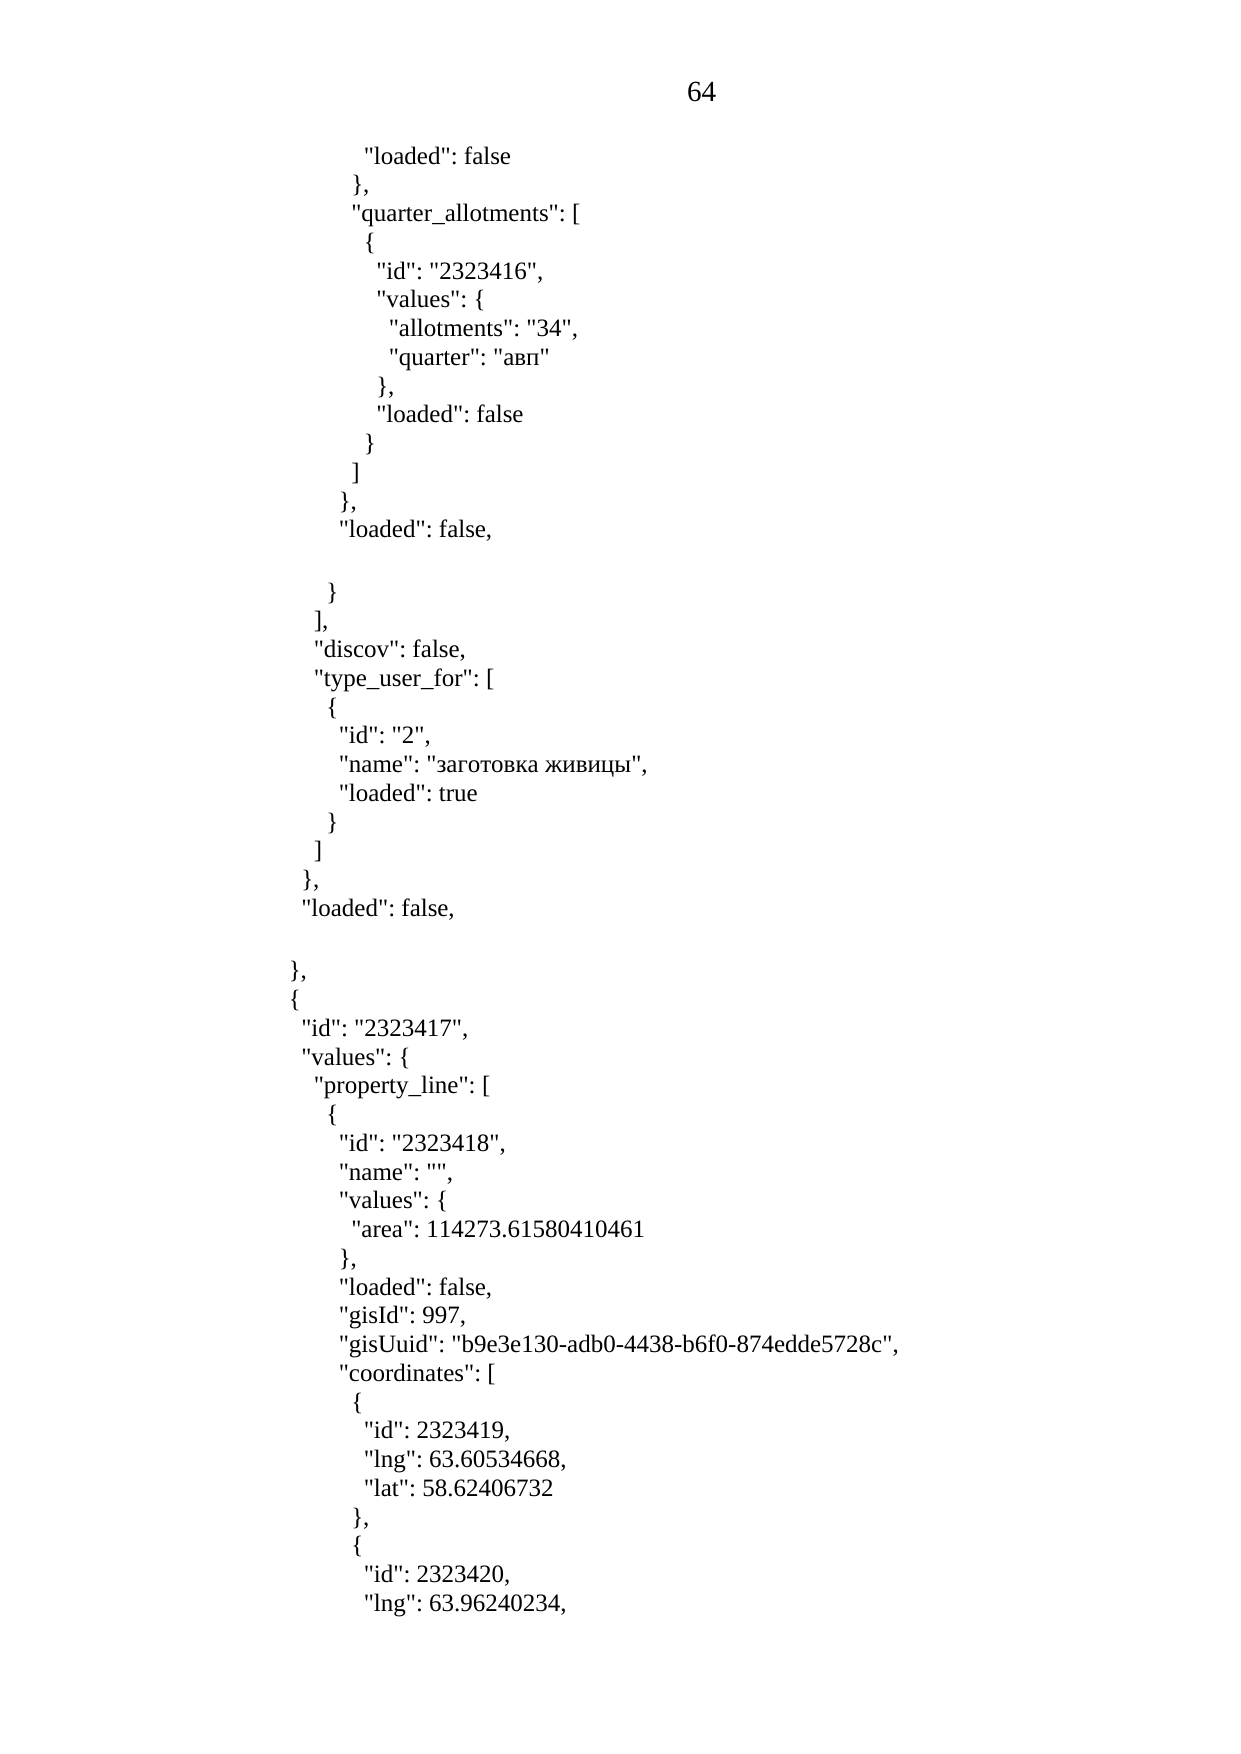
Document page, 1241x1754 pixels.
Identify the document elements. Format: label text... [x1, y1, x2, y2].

text }, [177, 371, 1152, 399]
text "id": "2323417", [177, 1013, 1152, 1042]
text ] [177, 836, 1152, 864]
text { [177, 692, 1152, 721]
text }, [177, 955, 1152, 984]
text { [177, 1099, 1152, 1128]
text { [177, 984, 1152, 1013]
text "property_line": [ [177, 1070, 1152, 1099]
text "quarter": "авп" [177, 342, 1152, 371]
text }, [177, 1243, 1152, 1272]
text "gisId": 997, [177, 1300, 1152, 1329]
text }, [177, 1502, 1152, 1530]
text "id": 2323419, [177, 1415, 1152, 1444]
text "loaded": false, [177, 514, 1152, 543]
text { [177, 1530, 1152, 1559]
text "discov": false, [177, 634, 1152, 663]
text "lng": 63.96240234, [177, 1588, 1152, 1617]
text "lng": 63.60534668, [177, 1444, 1152, 1473]
text ], [177, 606, 1152, 634]
text ] [177, 457, 1152, 486]
text "id": 2323420, [177, 1559, 1152, 1588]
text "type_user_for": [ [177, 663, 1152, 692]
text "lat": 58.62406732 [177, 1473, 1152, 1502]
text "allotments": "34", [177, 313, 1152, 342]
text "id": "2", [177, 721, 1152, 749]
text "quarter_allotments": [ [177, 198, 1152, 227]
text "coordinates": [ [177, 1358, 1152, 1387]
text "loaded": true [177, 778, 1152, 807]
text "values": { [177, 284, 1152, 313]
text "gisUuid": "b9e3e130-adb0-4438-b6f0-874edde5728c", [177, 1329, 1152, 1358]
text "id": "2323418", [177, 1128, 1152, 1157]
text { [177, 227, 1152, 256]
text "id": "2323416", [177, 256, 1152, 284]
text "name": "заготовка живицы", [177, 749, 1152, 778]
text "values": { [177, 1042, 1152, 1070]
text } [177, 807, 1152, 836]
text "area": 114273.61580410461 [177, 1214, 1152, 1243]
text }, [177, 169, 1152, 198]
text { [177, 1387, 1152, 1415]
text }, [177, 486, 1152, 514]
text }, [177, 864, 1152, 893]
text "values": { [177, 1185, 1152, 1214]
text "loaded": false [177, 141, 1152, 169]
text } [177, 428, 1152, 457]
text "loaded": false [177, 399, 1152, 428]
text "loaded": false, [177, 1272, 1152, 1300]
text } [177, 577, 1152, 606]
text "name": "", [177, 1157, 1152, 1185]
text "loaded": false, [177, 893, 1152, 922]
